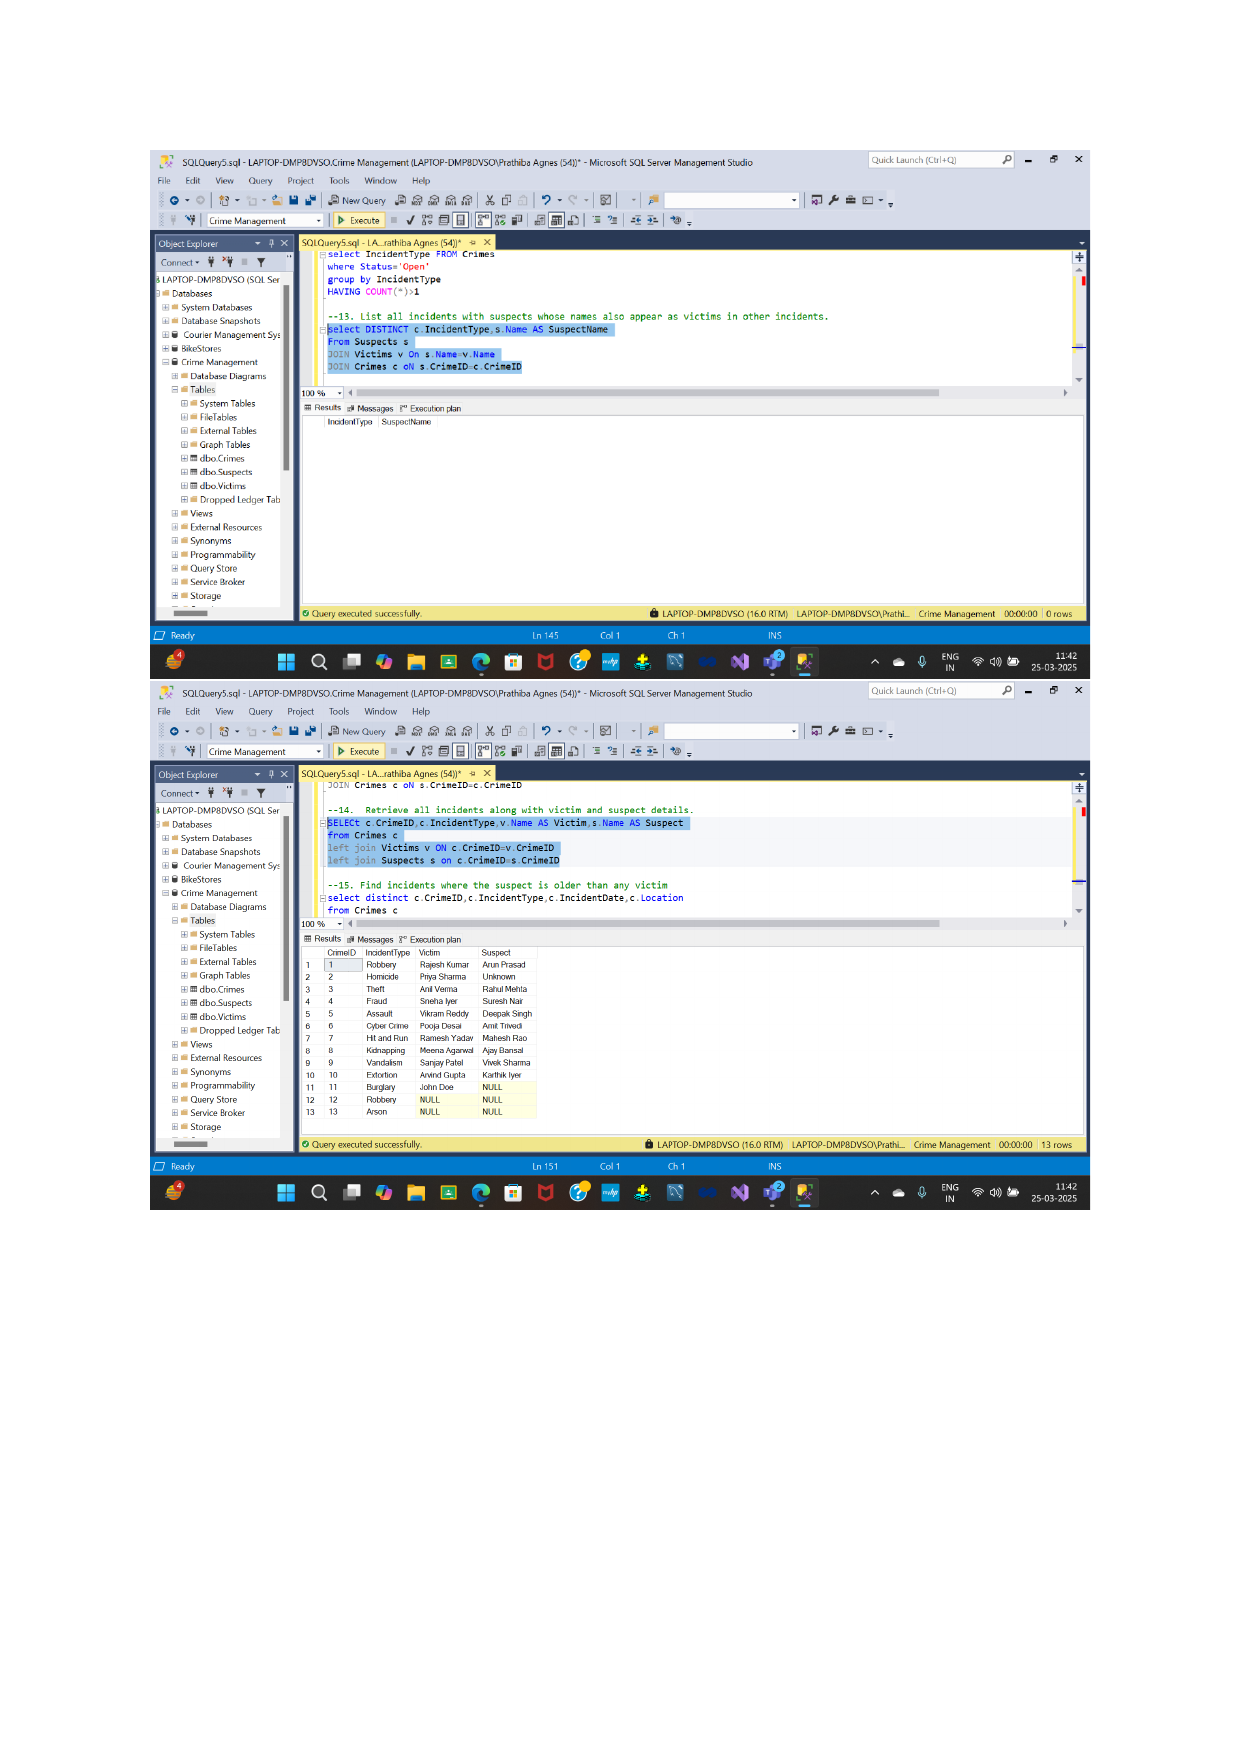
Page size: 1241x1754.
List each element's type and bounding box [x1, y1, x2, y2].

picture [150, 150, 1091, 679]
picture [150, 681, 1091, 1210]
